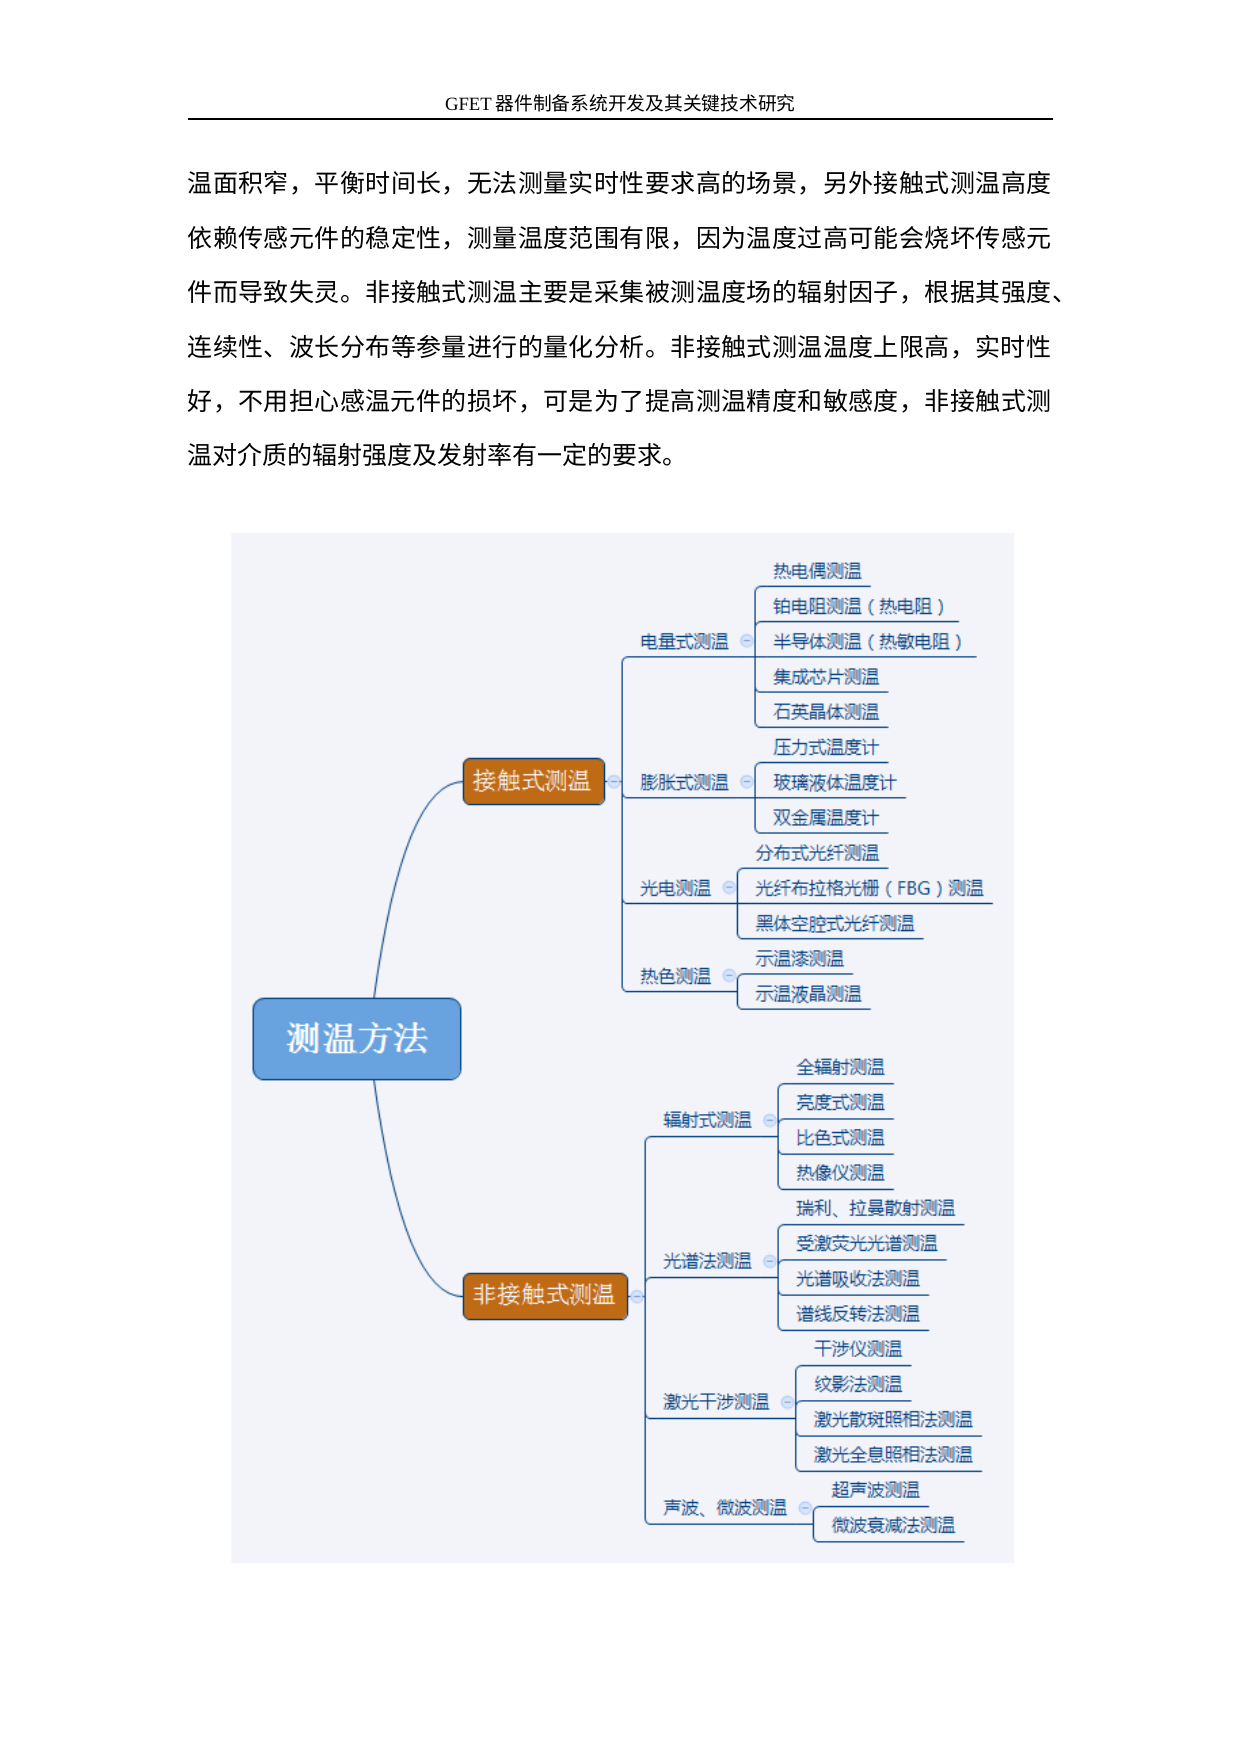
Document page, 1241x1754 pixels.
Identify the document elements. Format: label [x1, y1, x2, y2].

text [187, 164, 1053, 472]
picture [231, 533, 1015, 1563]
